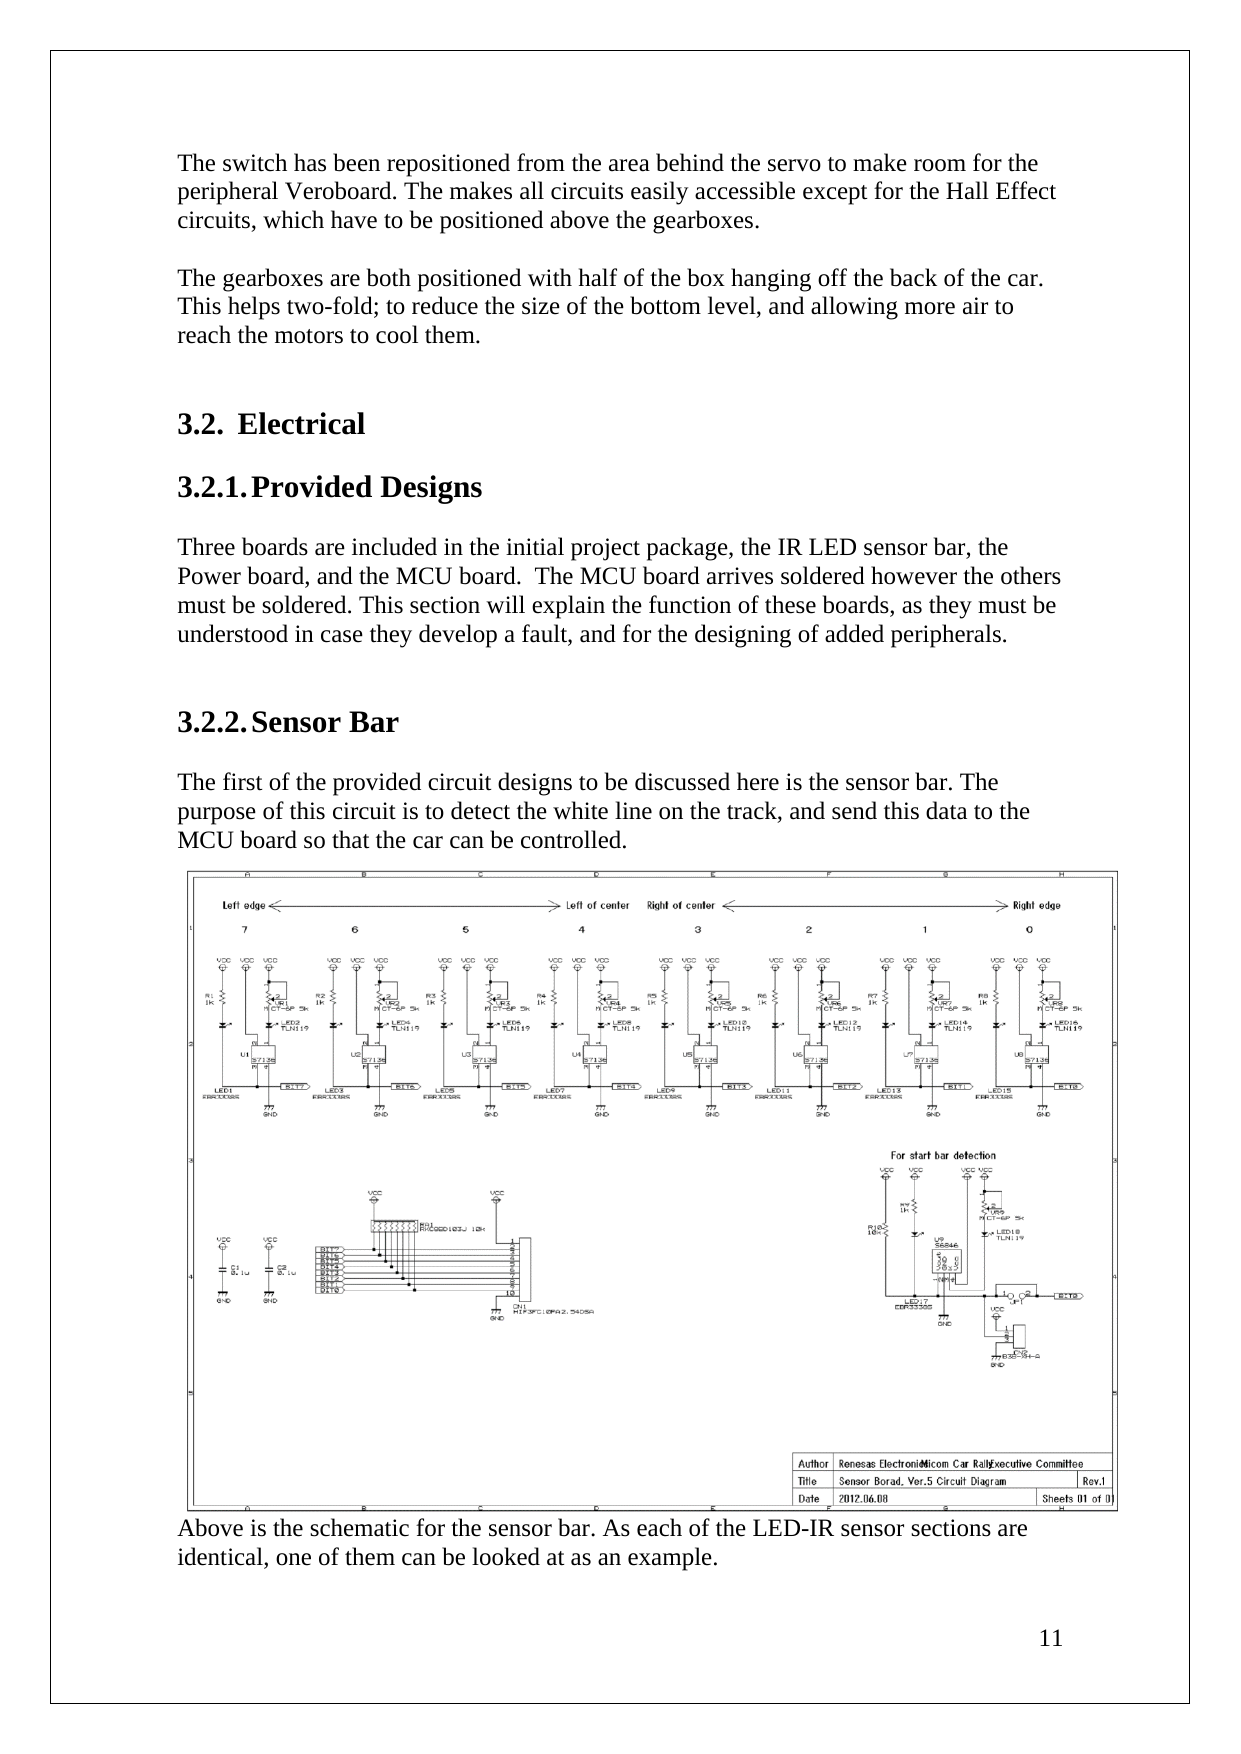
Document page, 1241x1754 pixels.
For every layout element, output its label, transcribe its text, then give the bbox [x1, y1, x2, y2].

picture [177, 853, 1122, 1512]
text Above is the schematic for the sensor bar. As each of the LED-IR sensor sections are identical, one of them can be looked at as an example. [177, 1513, 1063, 1571]
text Three boards are included in the initial project package, the IR LED sensor bar, the Power board, and the MCU board. The MCU board arrives soldered however the others must be soldered. This section will explain the function of these boards, as they must be understood in case they develop a fault, and for the designing of added peripherals. [177, 532, 1063, 647]
text The first of the provided circuit designs to be discussed here is the sensor bar. The purpose of this circuit is to detect the white line on the track, and send this data to the MCU board so that the car can be controlled. [177, 767, 1063, 853]
subtitle Sensor Bar [177, 703, 1063, 739]
subtitle Electrical [177, 405, 1063, 441]
subtitle Provided Designs [177, 469, 1063, 504]
text The gearboxes are both positioned with half of the box hanging off the back of the car. This helps two-fold; to reduce the size of the bottom level, and allowing more air to reach the motors to cool them. [177, 263, 1063, 349]
text The switch has been repositioned from the area behind the servo to make room for the peripheral Veroboard. The makes all circuits easily accessible except for the Hall Effect circuits, which have to be positioned above the gearboxes. [177, 148, 1063, 234]
